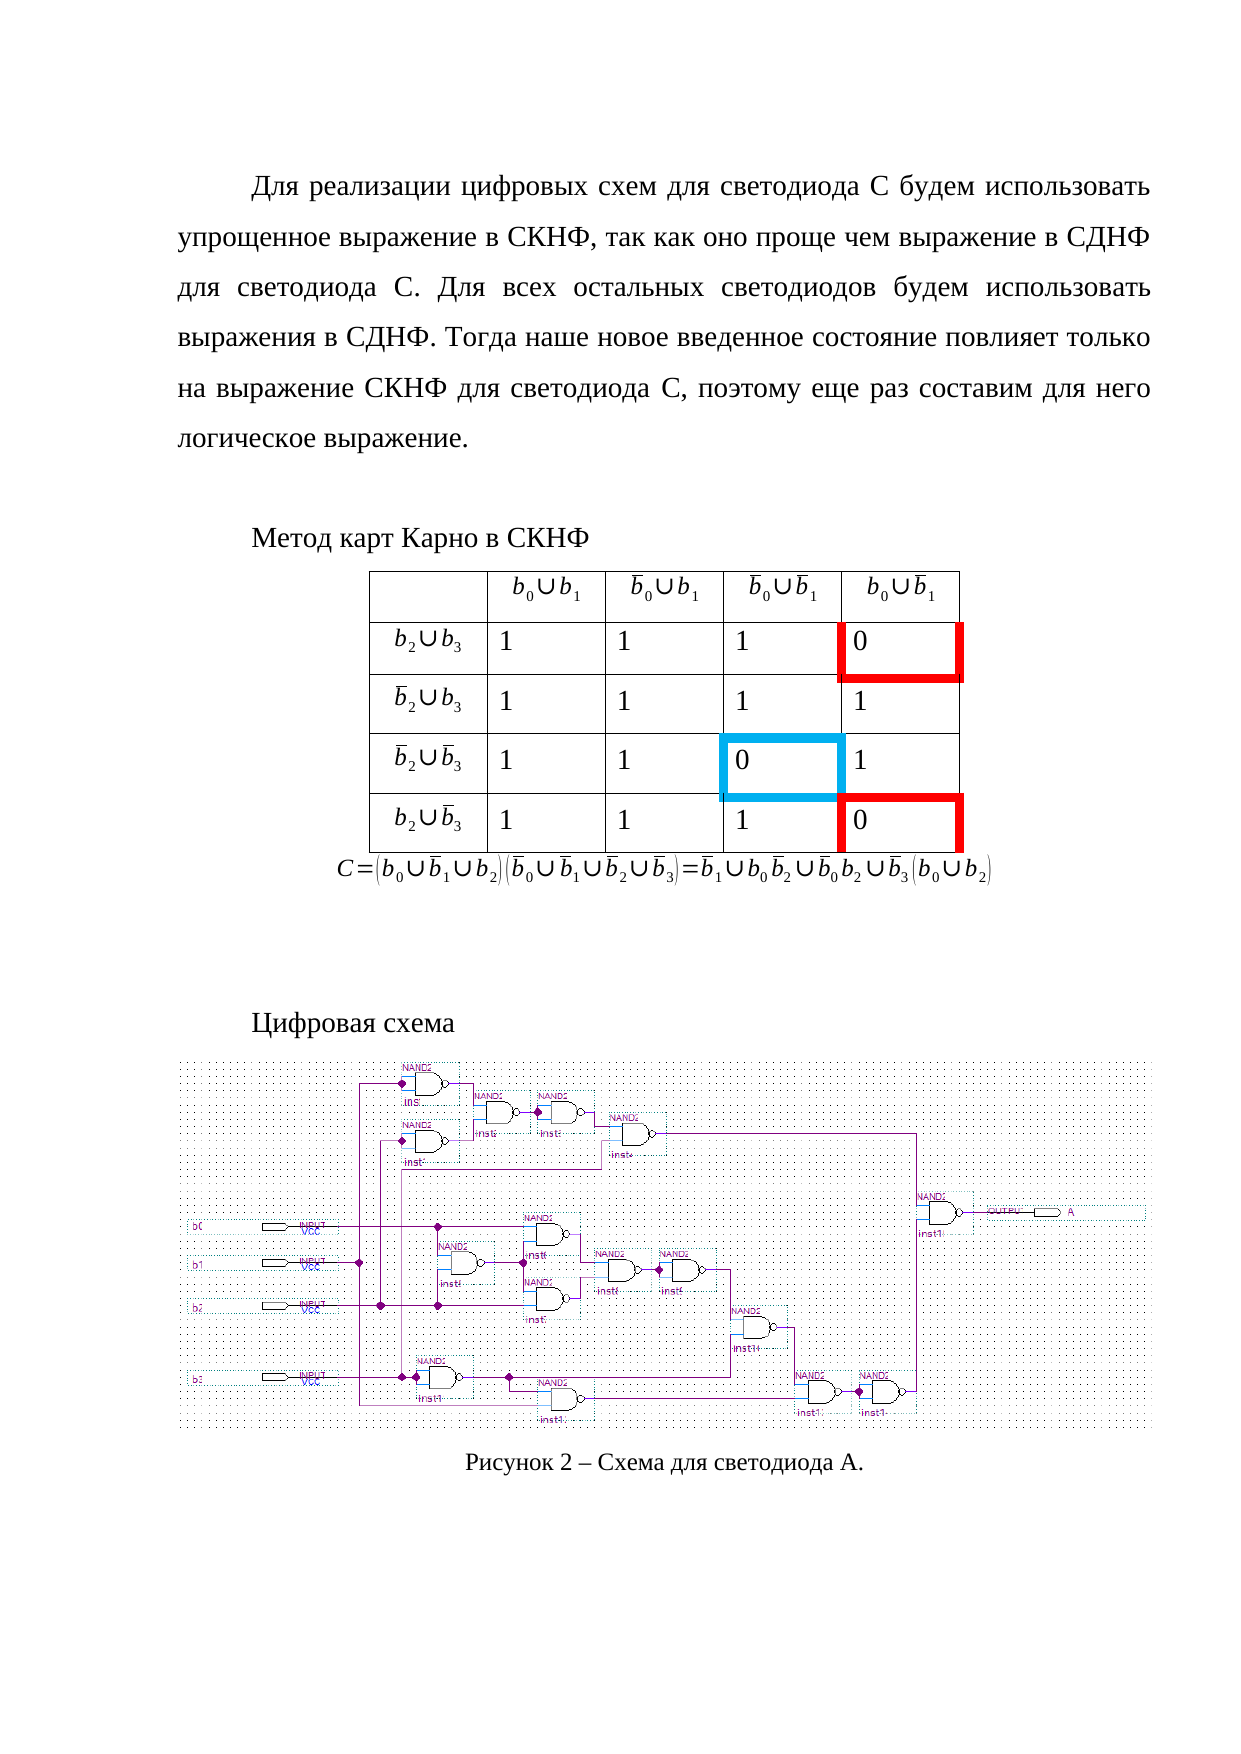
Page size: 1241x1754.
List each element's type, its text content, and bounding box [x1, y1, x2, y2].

text Рисунок 2 – Схема для светодиода А. [177, 1447, 1152, 1476]
table_cell 0 [846, 802, 955, 852]
table_cell 1 [724, 623, 837, 673]
table_cell 1 [724, 675, 841, 733]
table_cell 1 [842, 683, 959, 733]
table_cell [370, 794, 487, 852]
table_cell [370, 734, 487, 793]
table_header [488, 572, 605, 622]
text Метод карт Карно в СКНФ [177, 521, 1152, 554]
table_header [606, 572, 723, 622]
table_cell 1 [488, 794, 605, 852]
table_cell 1 [488, 734, 605, 793]
table_cell 1 [606, 675, 723, 733]
table_header [724, 572, 841, 622]
table_cell 1 [488, 675, 605, 733]
table_cell 1 [606, 623, 723, 673]
table_cell 1 [606, 734, 719, 793]
table_cell 1 [606, 794, 723, 852]
table_cell 1 [488, 623, 605, 673]
table_header [370, 572, 487, 622]
text Для реализации цифровых схем для светодиода С будем использовать упрощенное выражение в СКНФ, так как оно проще чем выражение в СДНФ для светодиода C. Для всех остальных светодиодов будем использовать выражения в СДНФ. Тогда наше новое введенное состояние повлияет только на выражение СКНФ для светодиода C, поэтому еще раз составим для него логическое выражение. [177, 168, 1152, 453]
text Цифровая схема [177, 1005, 1152, 1039]
table_cell [370, 623, 487, 673]
table_header [842, 572, 959, 622]
table_cell 0 [846, 623, 955, 673]
table_cell 1 [846, 734, 959, 793]
table_cell 0 [728, 743, 837, 793]
table_cell [370, 675, 487, 733]
table_cell 1 [724, 802, 837, 852]
picture [177, 1055, 1152, 1431]
